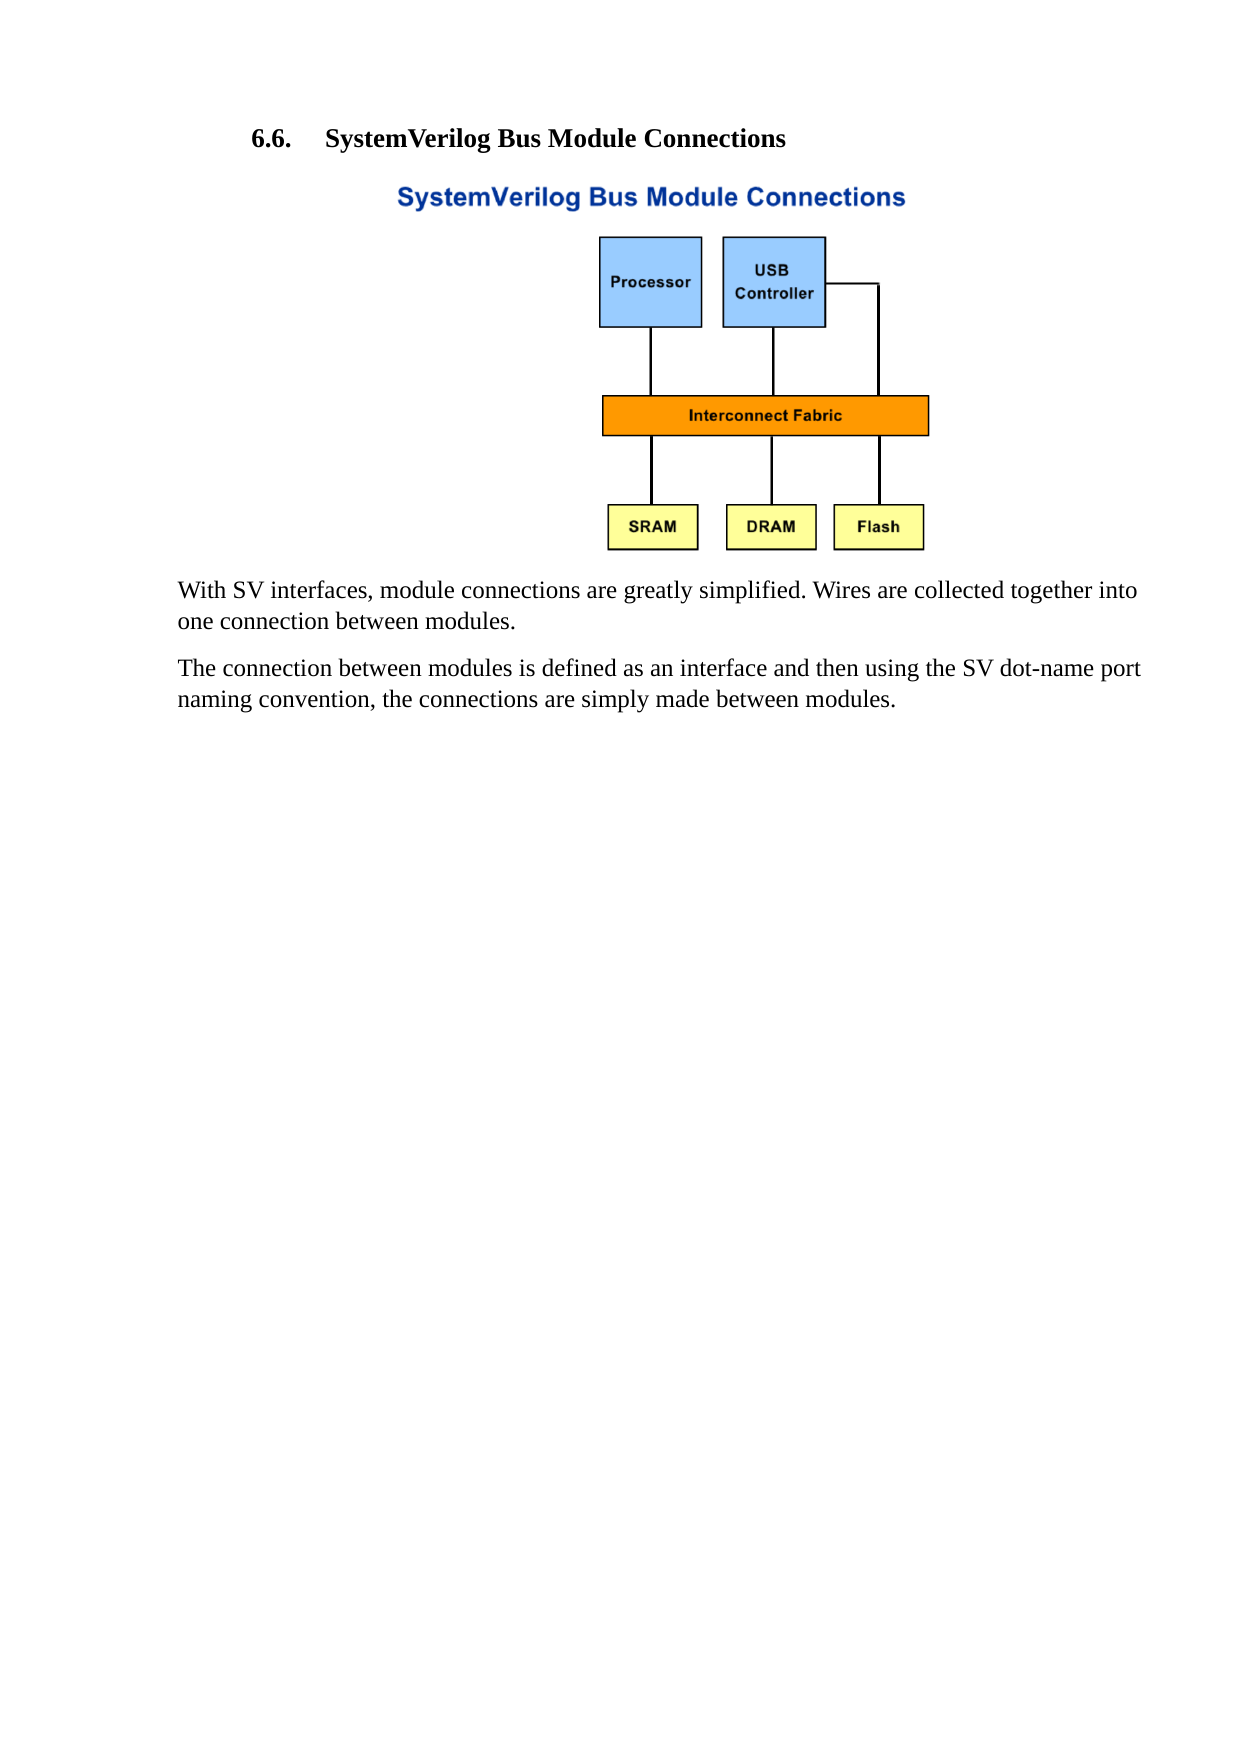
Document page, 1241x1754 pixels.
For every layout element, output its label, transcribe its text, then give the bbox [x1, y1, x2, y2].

text The connection between modules is defined as an interface and then using the SV dot-name port naming convention, the connections are simply made between modules. [177, 653, 1152, 713]
text With SV interfaces, module connections are greatly simplified. Wires are collected together into one connection between modules. [177, 575, 1152, 634]
subtitle SystemVerilog Bus Module Connections [251, 122, 1152, 153]
picture [389, 180, 940, 556]
